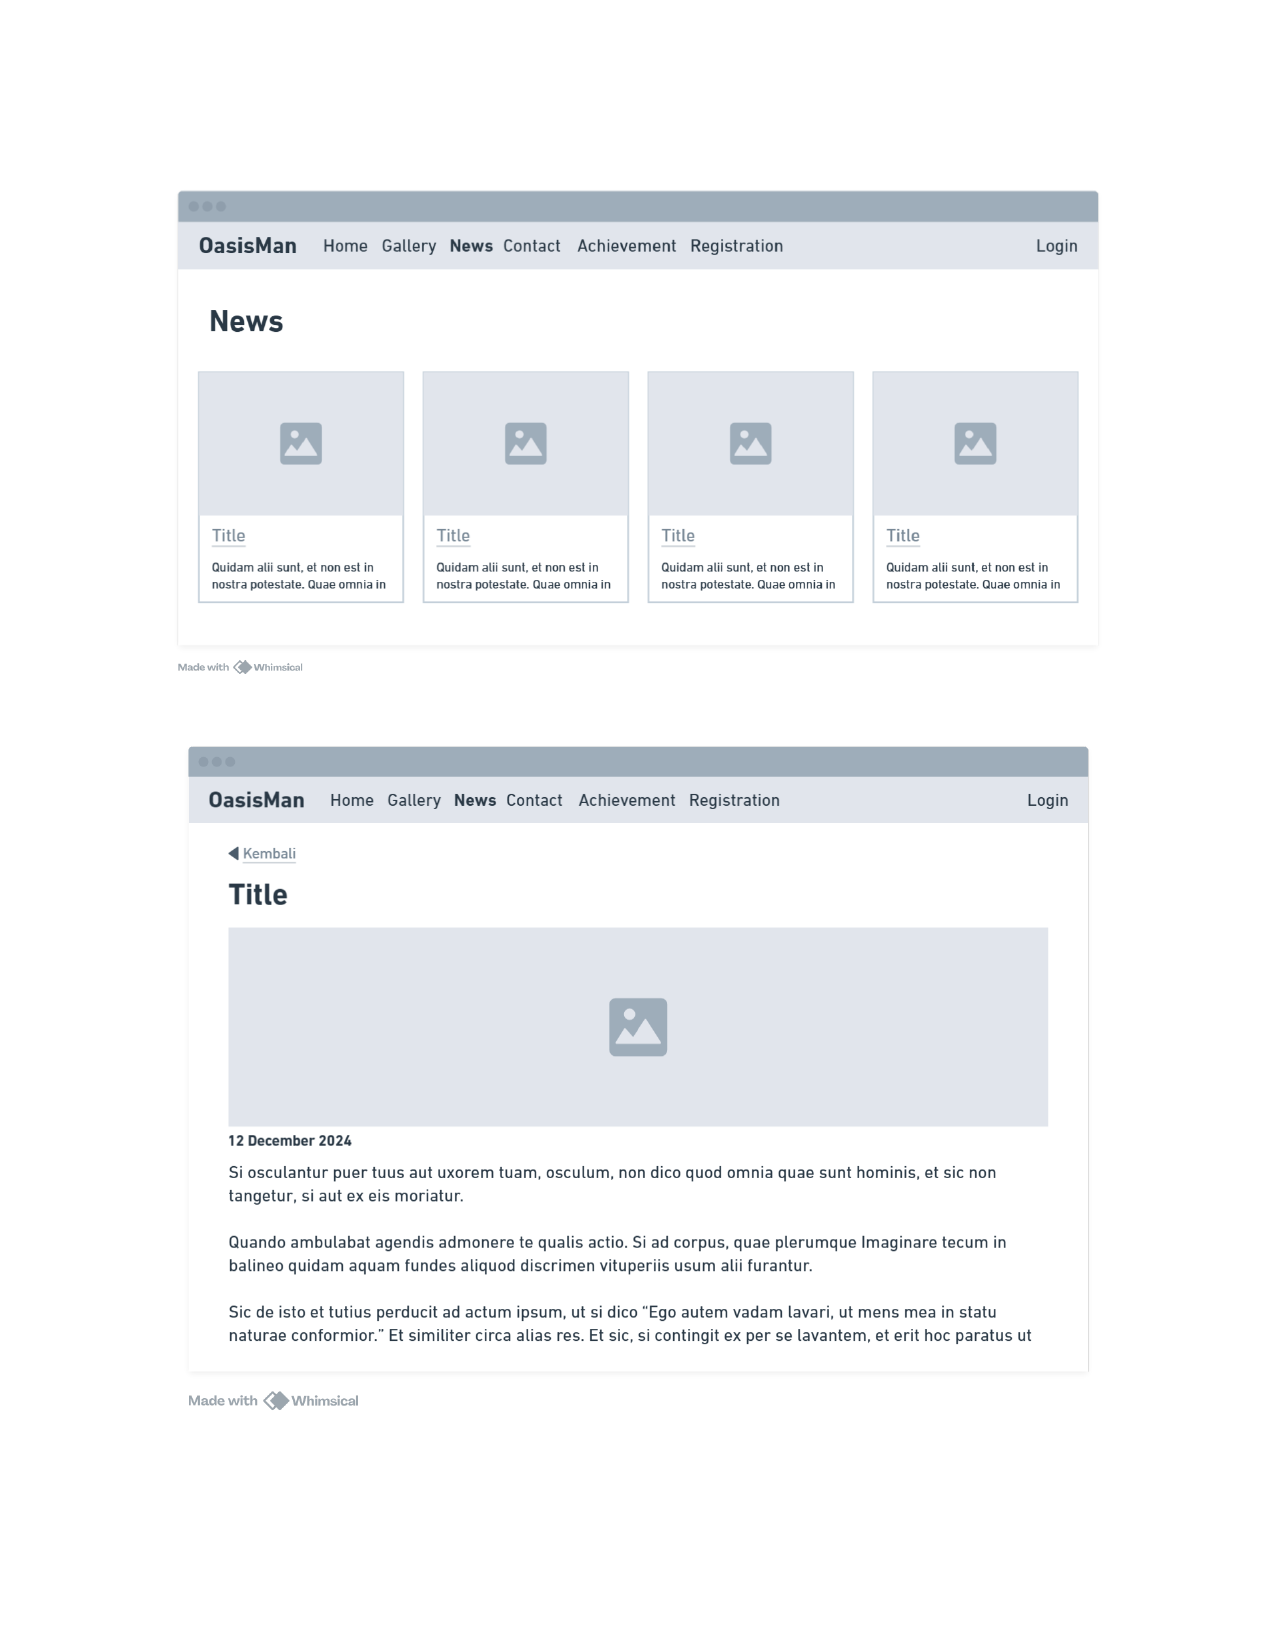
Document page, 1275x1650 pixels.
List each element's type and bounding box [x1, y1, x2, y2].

picture [150, 150, 1125, 688]
picture [150, 695, 1125, 1429]
